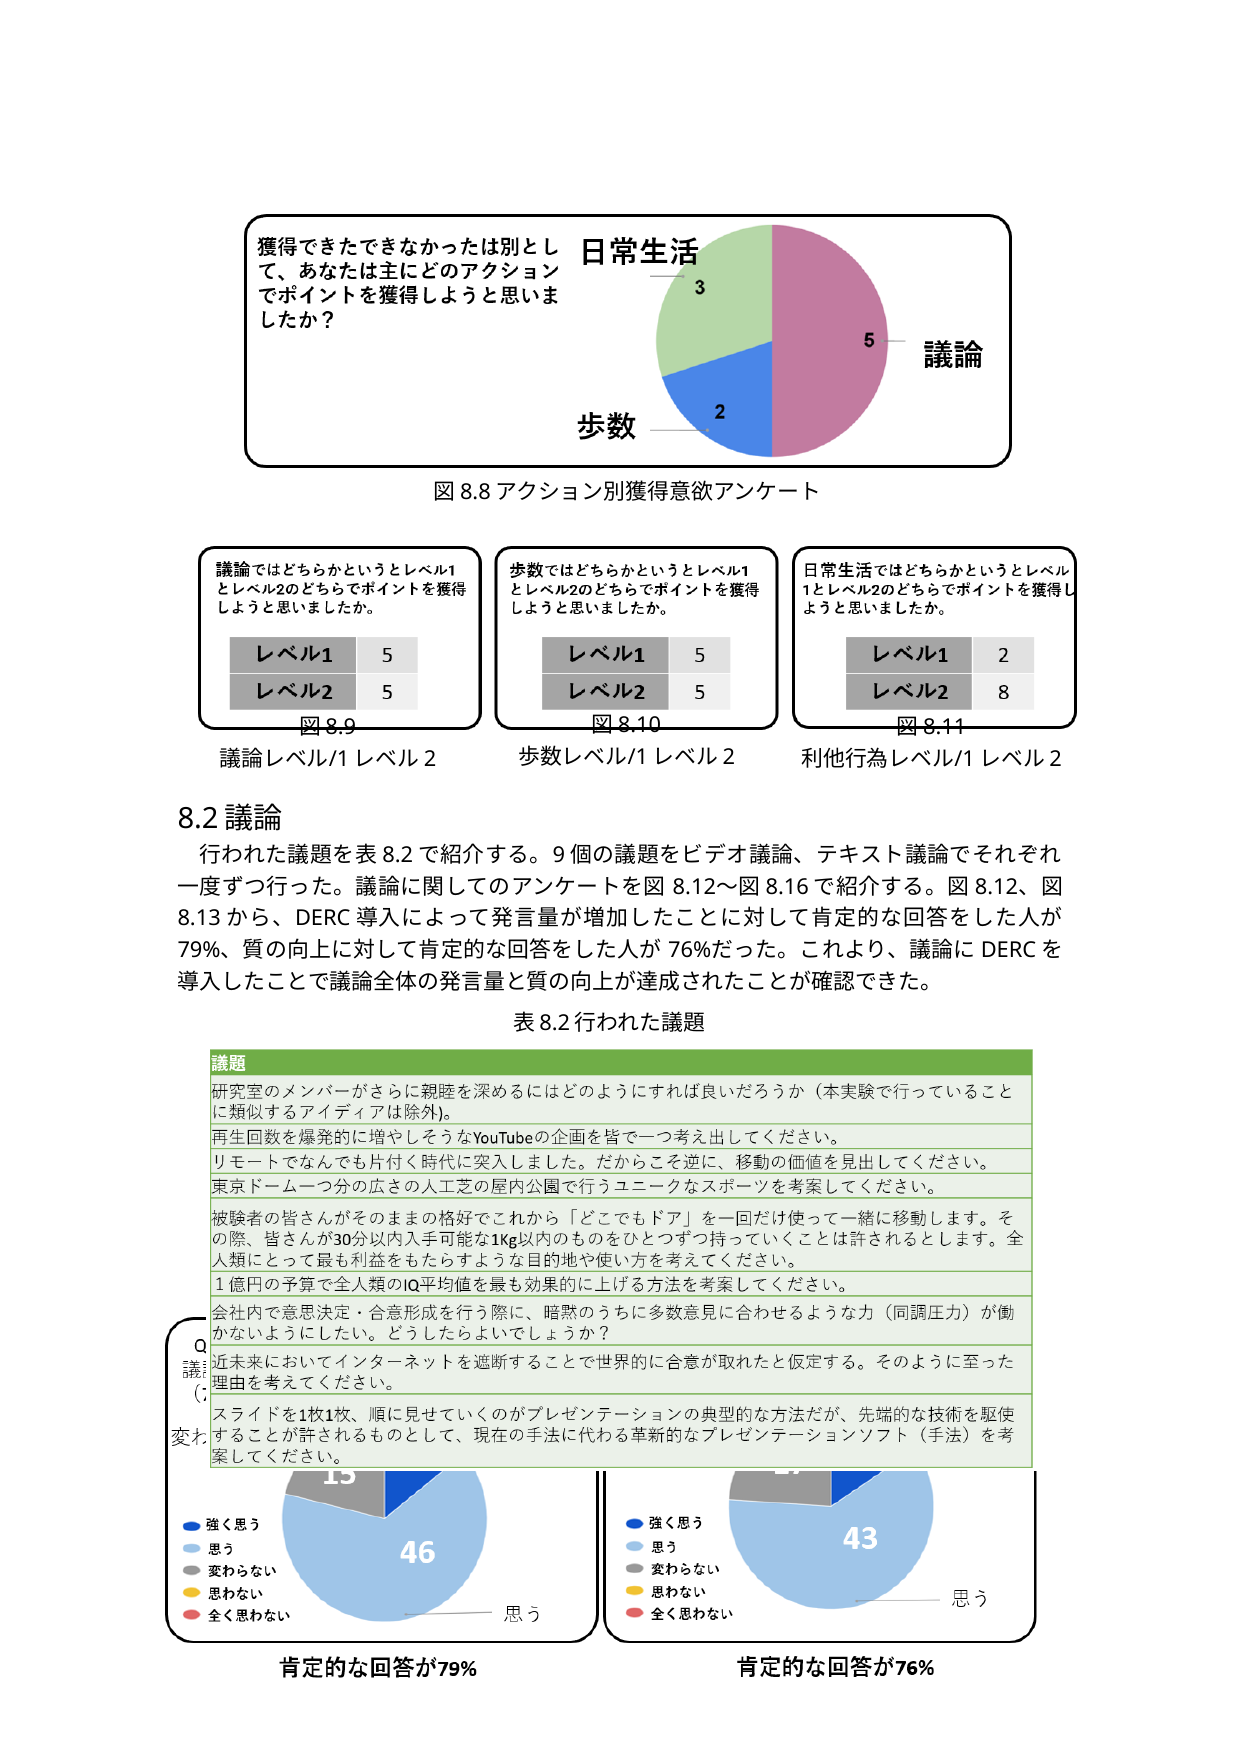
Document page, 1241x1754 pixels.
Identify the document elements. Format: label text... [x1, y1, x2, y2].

picture [156, 1045, 1043, 1684]
picture [191, 206, 1078, 470]
picture [195, 538, 1081, 740]
text 行われた議題を表8.2で紹介する。9個の議題をビデオ議論、テキスト議論でそれぞれ一度ずつ行った。議論に関してのアンケートを図8.12～図8.16で紹介する。図8.12、図8.13から、DERC導入によって発言量が増加したことに対して肯定的な回答をした人が79%、質の向上に対して肯定的な回答をした人が76%だった。これより、議論にDERCを導入したことで議論全体の発言量と質の向上が達成されたことが確認できた。 [177, 837, 1063, 996]
